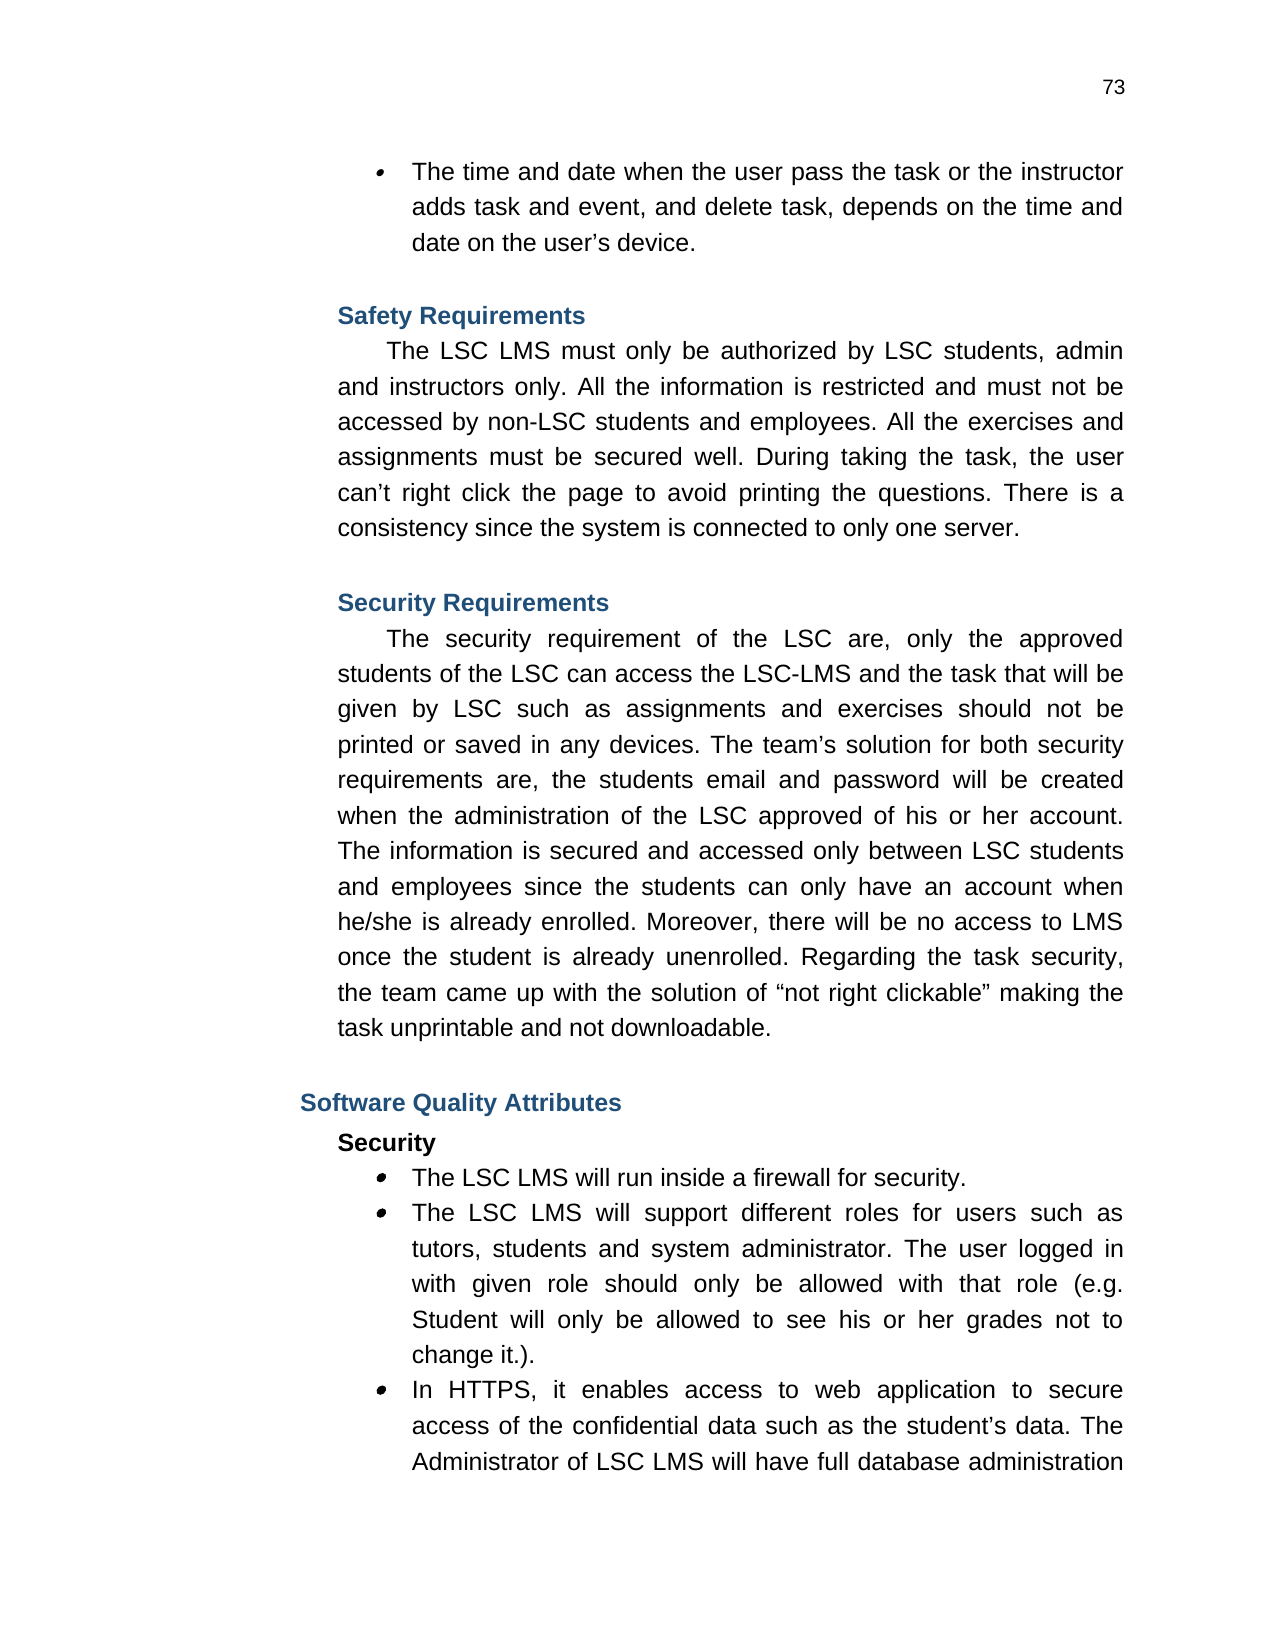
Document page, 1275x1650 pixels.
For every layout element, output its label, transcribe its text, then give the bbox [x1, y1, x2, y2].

subtitle Security Requirements [337, 581, 1125, 617]
subtitle Safety Requirements [337, 294, 1125, 329]
list The LSC LMS will support different roles for users such as tutors, students and system administrator. The user logged in with given role should only be allowed with that role (e.g. Student will only be allowed to see his or her grades not to change it.). [374, 1192, 1125, 1369]
subtitle Security [337, 1121, 1125, 1156]
list The time and date when the user pass the task or the instructor adds task and event, and delete task, depends on the time and date on the user’s device. [374, 150, 1125, 256]
list The LSC LMS will run inside a firewall for security. [374, 1156, 1125, 1192]
subtitle Software Quality Attributes [225, 1081, 1125, 1117]
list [374, 1369, 1125, 1475]
text The LSC LMS must only be authorized by LSC students, admin and instructors only. All the information is restricted and must not be accessed by non-LSC students and employees. All the exercises and assignments must be secured well. During taking the task, the user can’t right click the page to avoid printing the questions. There is a consistency since the system is connected to only one server. [337, 329, 1125, 542]
text The security requirement of the LSC are, only the approved students of the LSC can access the LSC-LMS and the task that will be given by LSC such as assignments and exercises should not be printed or saved in any devices. The team’s solution for both security requirements are, the students email and password will be created when the administration of the LSC approved of his or her account. The information is secured and accessed only between LSC students and employees since the students can only have an account when he/she is already enrolled. Moreover, there will be no access to LMS once the student is already unenrolled. Regarding the task security, the team came up with the solution of “not right clickable” making the task unprintable and not downloadable. [337, 617, 1125, 1042]
